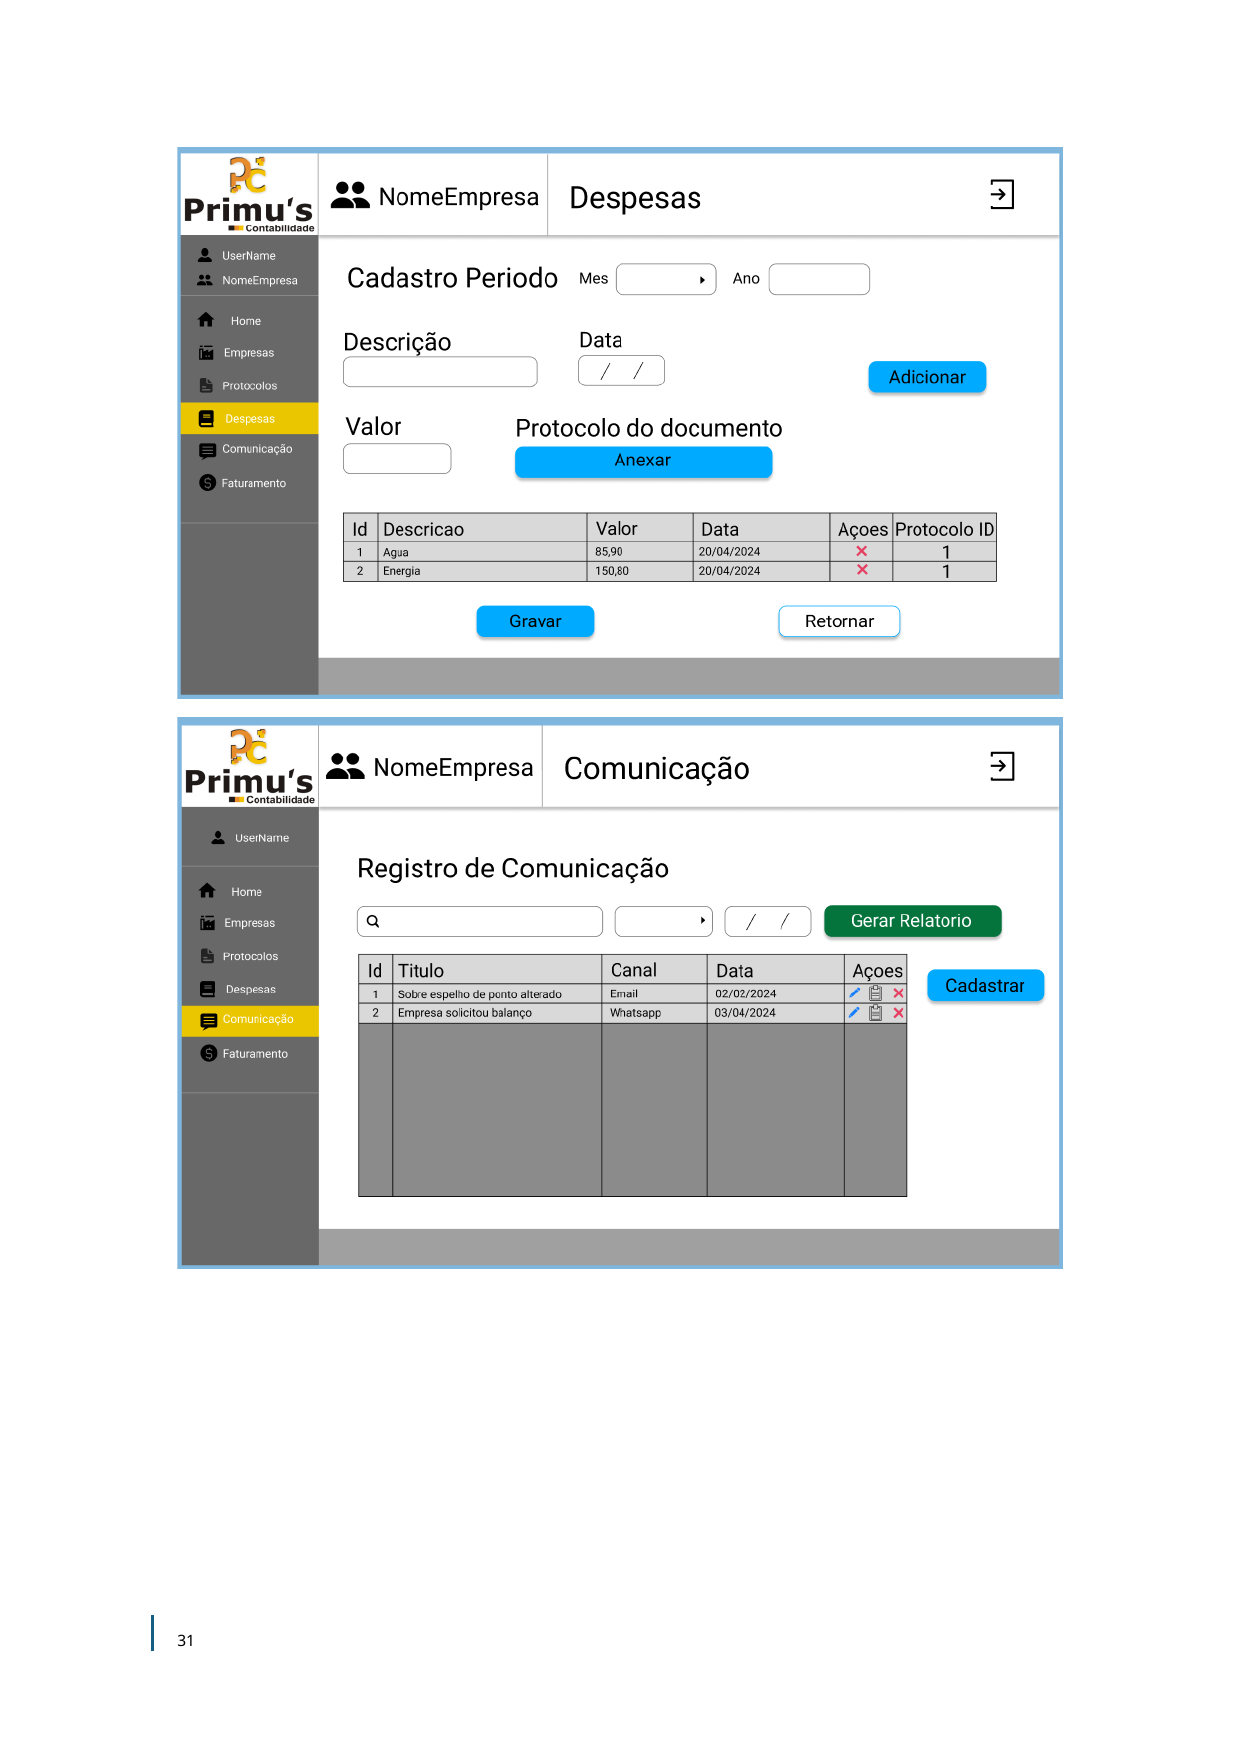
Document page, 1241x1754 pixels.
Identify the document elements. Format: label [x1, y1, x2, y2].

picture [177, 147, 1063, 699]
picture [177, 717, 1063, 1269]
